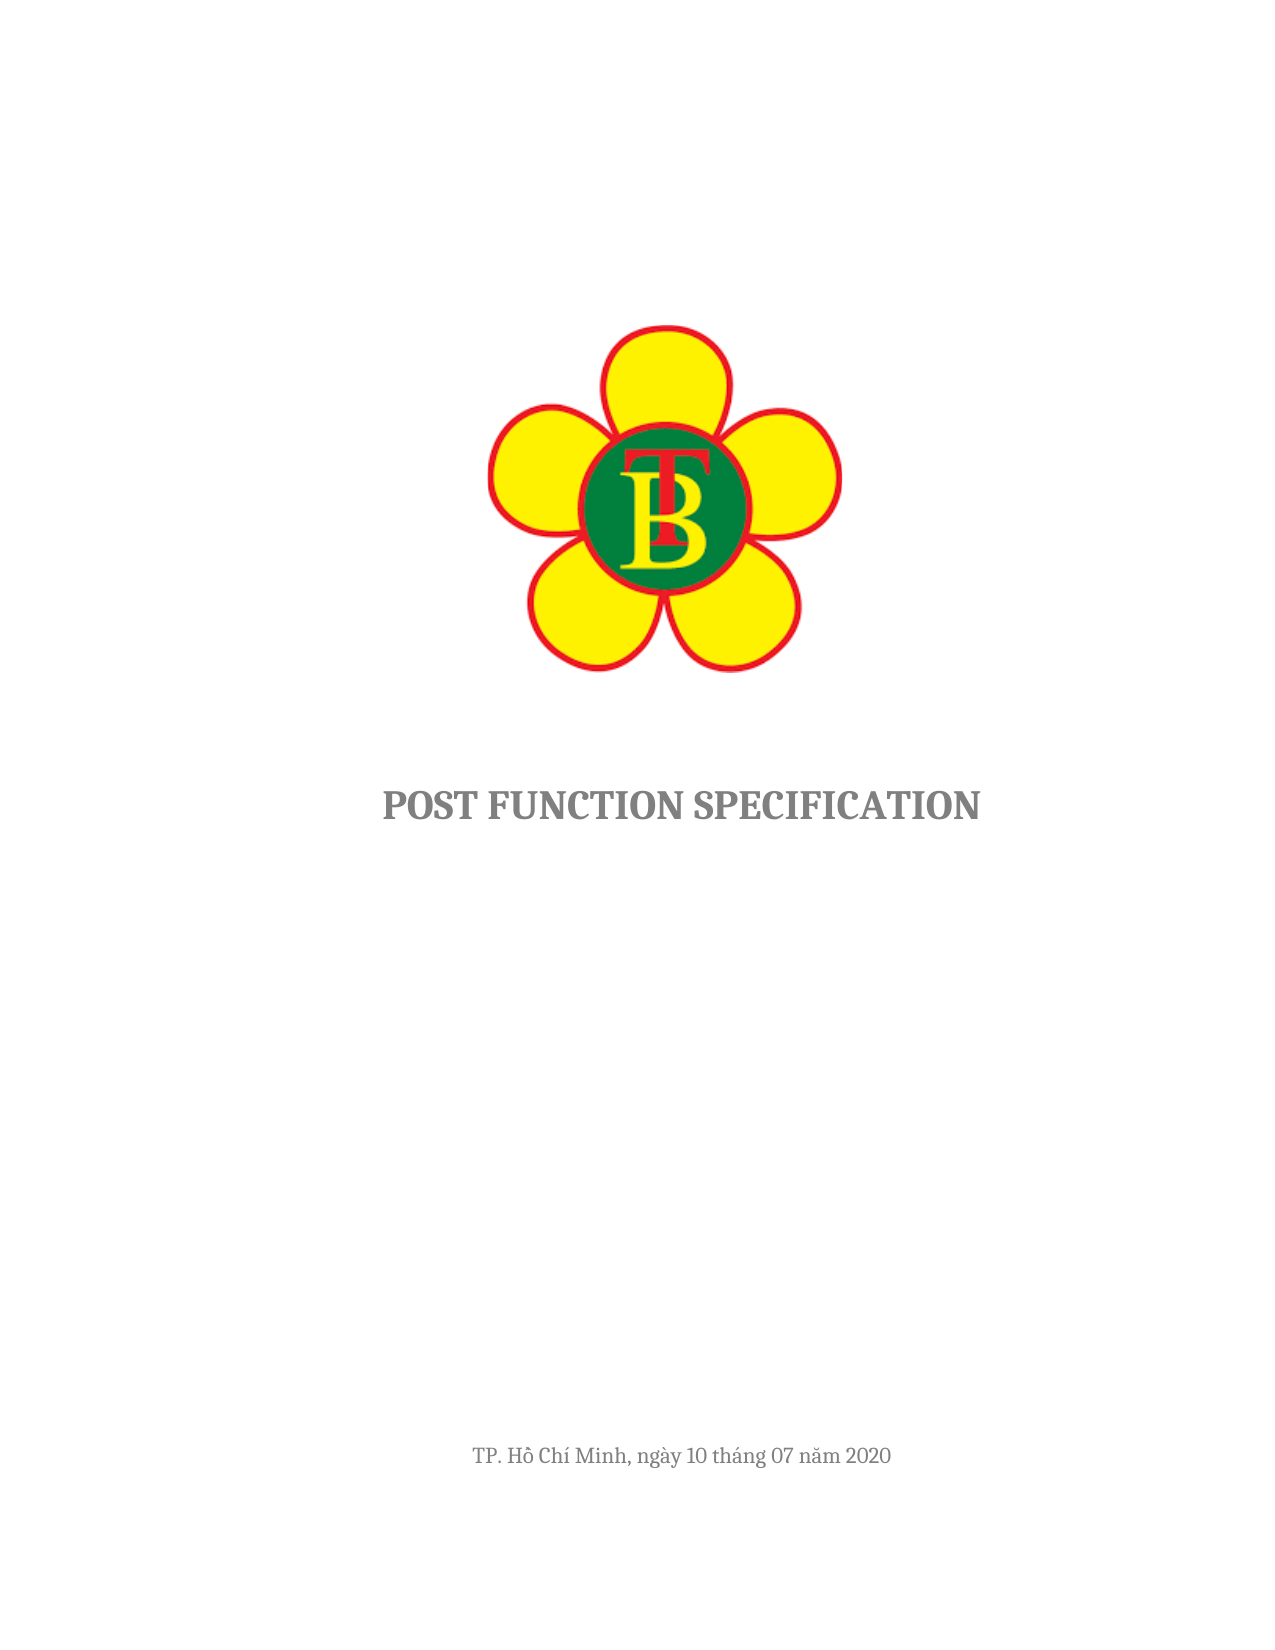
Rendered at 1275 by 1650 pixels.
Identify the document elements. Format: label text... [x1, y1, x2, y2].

subtitle POST FUNCTION SPECIFICATION [177, 782, 1186, 830]
text TP. Hồ Chí Minh, ngày 10 tháng 07 năm 2020 [177, 1443, 1186, 1469]
picture [487, 325, 843, 673]
